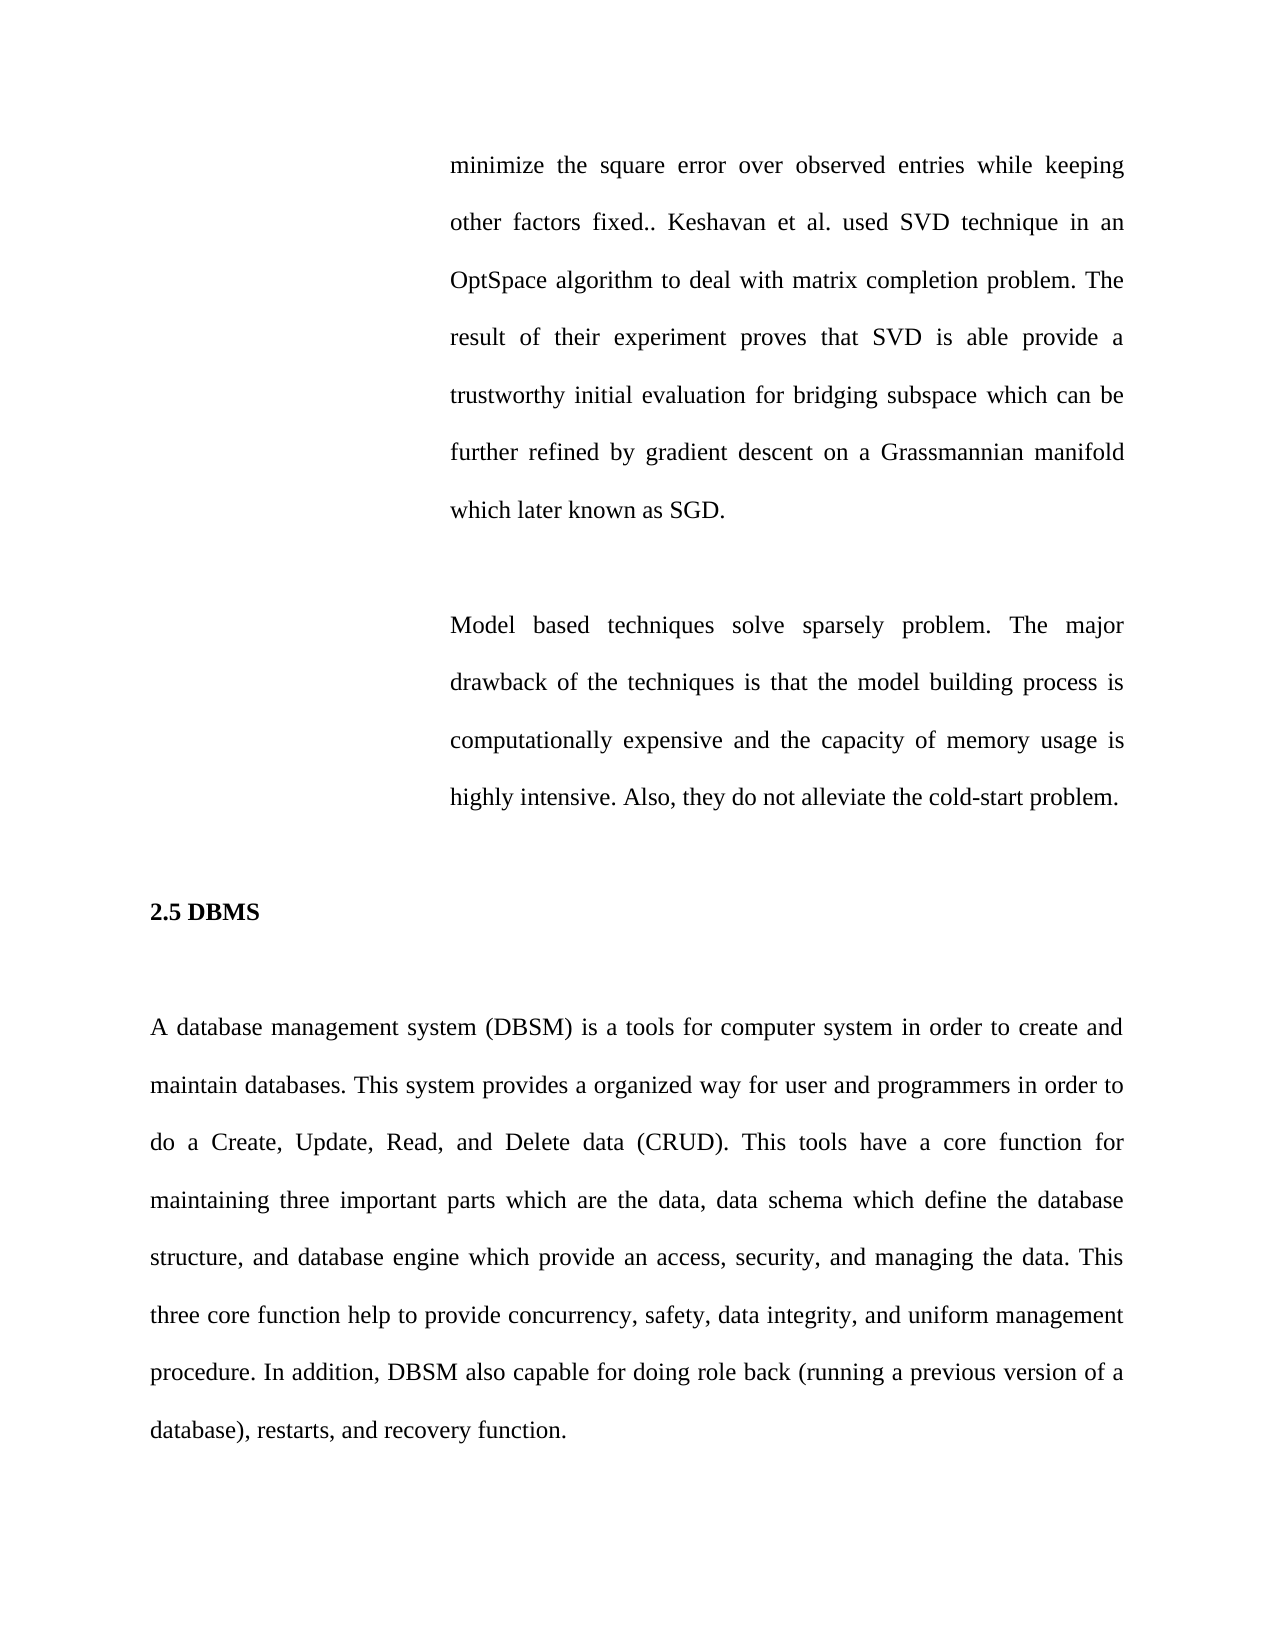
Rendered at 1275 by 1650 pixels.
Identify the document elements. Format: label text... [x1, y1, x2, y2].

text 2.5 DBMS [150, 897, 1125, 926]
text Model based techniques solve sparsely problem. The major drawback of the techniques is that the model building process is computationally expensive and the capacity of memory usage is highly intensive. Also, they do not alleviate the cold-start problem. [450, 610, 1125, 811]
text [450, 150, 1125, 524]
text A database management system (DBSM) is a tools for computer system in order to create and maintain databases. This system provides a organized way for user and programmers in order to do a Create, Update, Read, and Delete data (CRUD). This tools have a core function for maintaining three important parts which are the data, data schema which define the database structure, and database engine which provide an access, security, and managing the data. This three core function help to provide concurrency, safety, data integrity, and uniform management procedure. In addition, DBSM also capable for doing role back (running a previous version of a database), restarts, and recovery function. [150, 1012, 1125, 1444]
